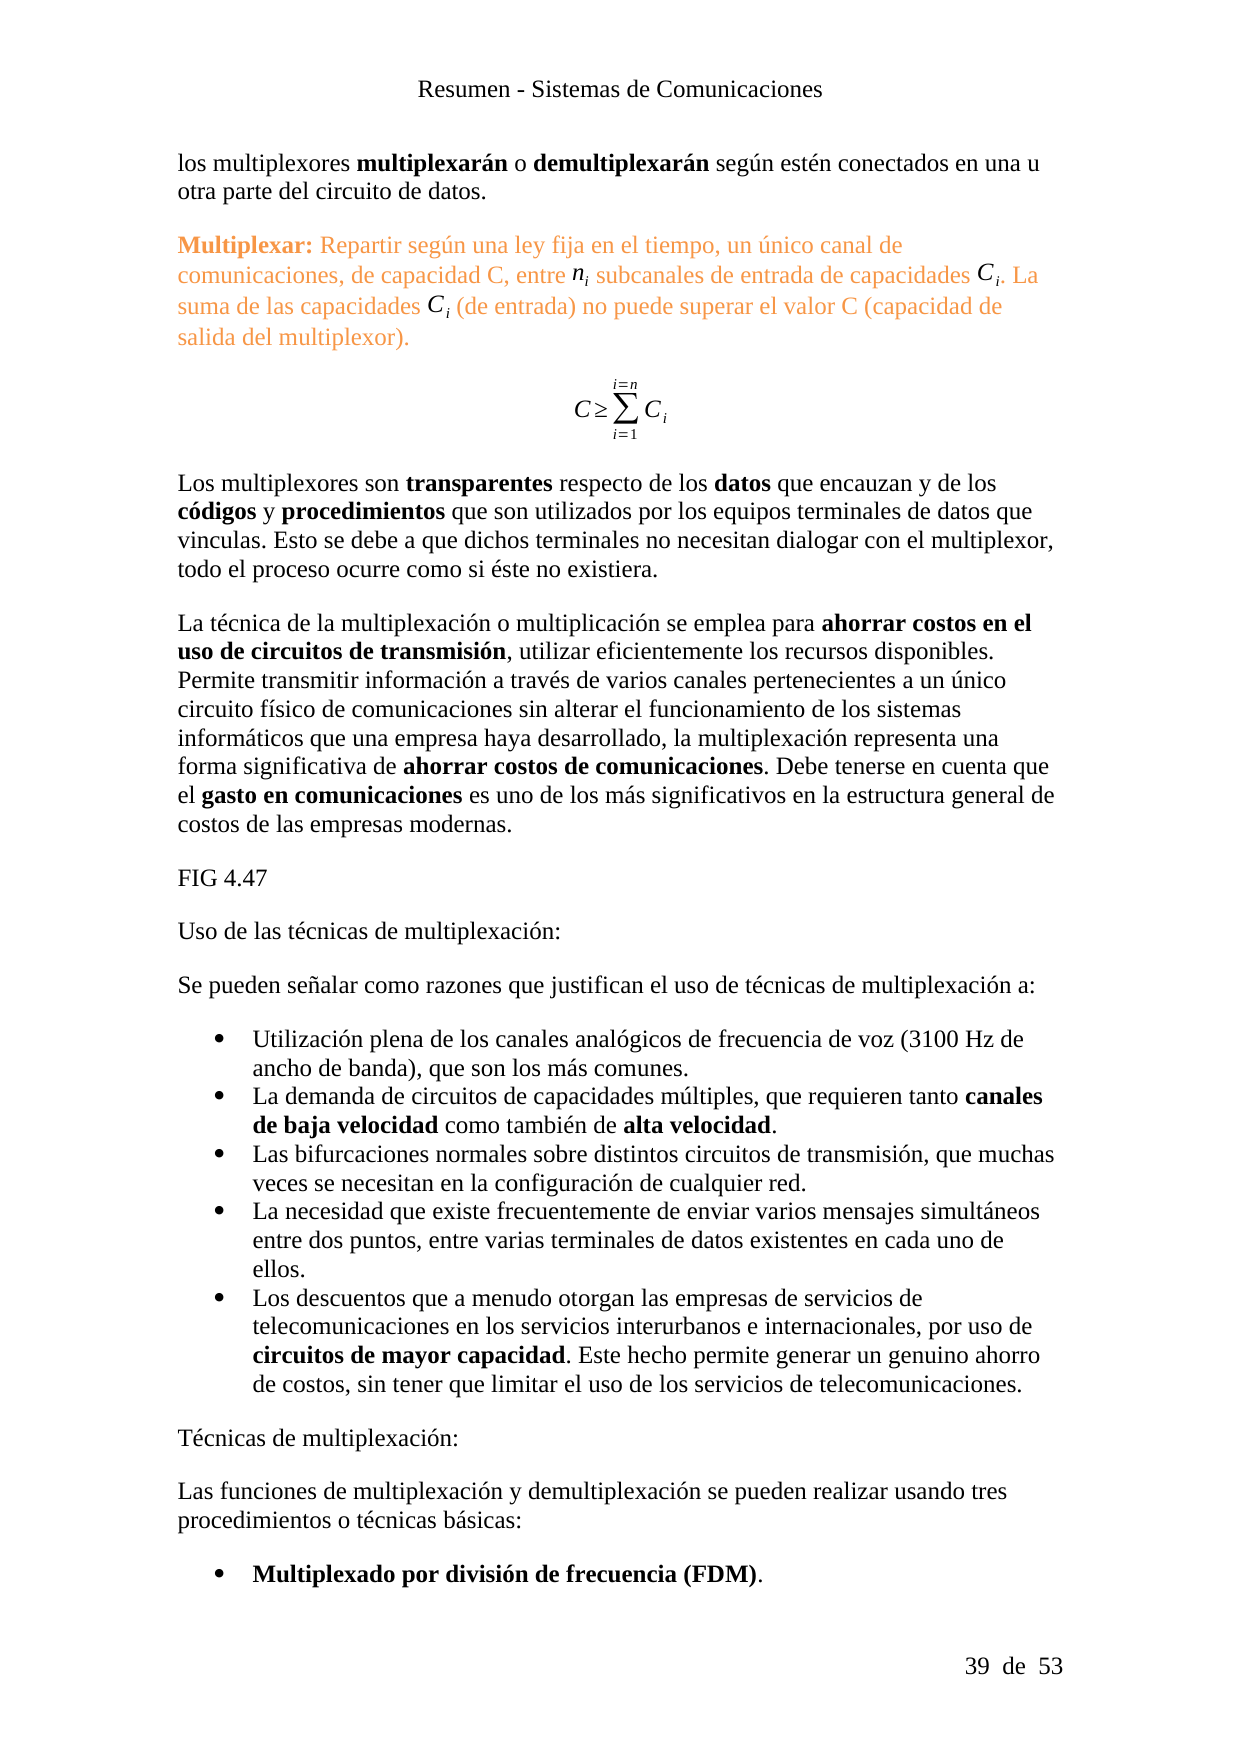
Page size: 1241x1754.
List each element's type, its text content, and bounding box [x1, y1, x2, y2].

list Los descuentos que a menudo otorgan las empresas de servicios de telecomunicaciones en los servicios interurbanos e internacionales, por uso de circuitos de mayor capacidad. Este hecho permite generar un genuino ahorro de costos, sin tener que limitar el uso de los servicios de telecomunicaciones. [215, 1283, 1063, 1398]
text Multiplexar: Repartir según una ley fija en el tiempo, un único canal de comunicaciones, de capacidad C, entre subcanales de entrada de capacidades . La suma de las capacidades (de entrada) no puede superar el valor C (capacidad de salida del multiplexor). [177, 230, 1063, 350]
list Multiplexado por división de frecuencia (FDM). [215, 1559, 1063, 1588]
text Uso de las técnicas de multiplexación: [177, 916, 1063, 945]
text Se pueden señalar como razones que justifican el uso de técnicas de multiplexación a: [177, 970, 1063, 999]
list La demanda de circuitos de capacidades múltiples, que requieren tanto canales de baja velocidad como también de alta velocidad. [215, 1081, 1063, 1139]
text Técnicas de multiplexación: [177, 1423, 1063, 1451]
list La necesidad que existe frecuentemente de enviar varios mensajes simultáneos entre dos puntos, entre varias terminales de datos existentes en cada uno de ellos. [215, 1196, 1063, 1283]
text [177, 148, 1063, 205]
text La técnica de la multiplexación o multiplicación se emplea para ahorrar costos en el uso de circuitos de transmisión, utilizar eficientemente los recursos disponibles. Permite transmitir información a través de varios canales pertenecientes a un único circuito físico de comunicaciones sin alterar el funcionamiento de los sistemas informáticos que una empresa haya desarrollado, la multiplexación representa una forma significativa de ahorrar costos de comunicaciones. Debe tenerse en cuenta que el gasto en comunicaciones es uno de los más significativos en la estructura general de costos de las empresas modernas. [177, 608, 1063, 838]
text Las funciones de multiplexación y demultiplexación se pueden realizar usando tres procedimientos o técnicas básicas: [177, 1476, 1063, 1534]
text Los multiplexores son transparentes respecto de los datos que encauzan y de los códigos y procedimientos que son utilizados por los equipos terminales de datos que vinculas. Esto se debe a que dichos terminales no necesitan dialogar con el multiplexor, todo el proceso ocurre como si éste no existiera. [177, 468, 1063, 583]
list Utilización plena de los canales analógicos de frecuencia de voz (3100 Hz de ancho de banda), que son los más comunes. [215, 1024, 1063, 1081]
text FIG 4.47 [177, 863, 1063, 891]
list Las bifurcaciones normales sobre distintos circuitos de transmisión, que muchas veces se necesitan en la configuración de cualquier red. [215, 1139, 1063, 1196]
